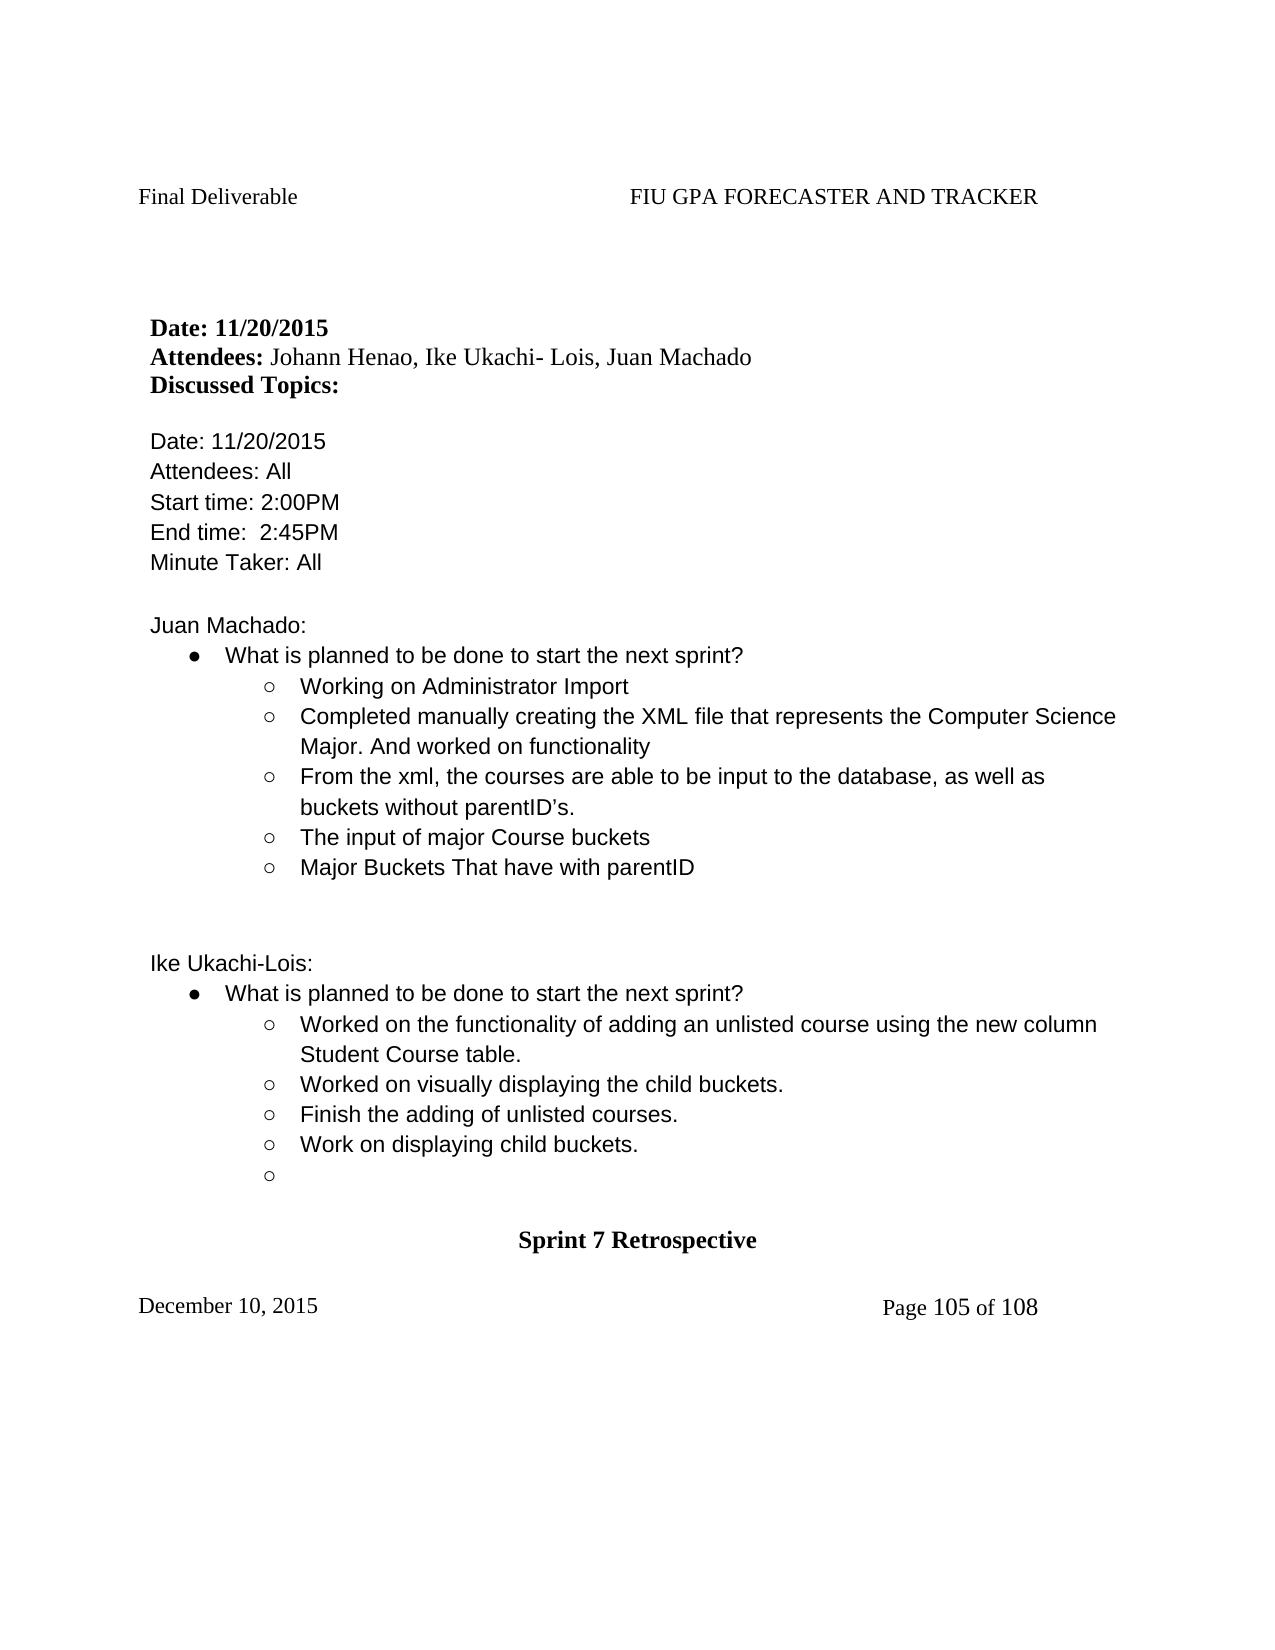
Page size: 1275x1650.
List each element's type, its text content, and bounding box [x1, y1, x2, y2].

list What is planned to be done to start the next sprint? [187, 980, 1125, 1007]
list The input of major Course buckets [262, 824, 1125, 850]
list Completed manually creating the XML file that represents the Computer Science Major. And worked on functionality [262, 703, 1125, 759]
text Date: 11/20/2015 [150, 313, 1125, 342]
list Work on displaying child buckets. [262, 1131, 1125, 1158]
list What is planned to be done to start the next sprint? [187, 642, 1125, 669]
text Ike Ukachi-Lois: [150, 950, 1125, 976]
text Minute Taker: All [150, 549, 1125, 575]
text Attendees: Johann Henao, Ike Ukachi- Lois, Juan Machado [150, 342, 1125, 371]
text Sprint 7 Retrospective [150, 1225, 1125, 1253]
list Major Buckets That have with parentID [262, 854, 1125, 880]
list Worked on the functionality of adding an unlisted course using the new column Student Course table. [262, 1011, 1125, 1067]
text Date: 11/20/2015 [150, 428, 1125, 454]
list Worked on visually displaying the child buckets. [262, 1071, 1125, 1097]
text Juan Machado: [150, 612, 1125, 638]
list From the xml, the courses are able to be input to the database, as well as buckets without parentID’s. [262, 763, 1125, 820]
text End time: 2:45PM [150, 519, 1125, 545]
text Start time: 2:00PM [150, 488, 1125, 515]
text Discussed Topics: [150, 371, 1125, 399]
list Working on Administrator Import [262, 673, 1125, 699]
text Attendees: All [150, 458, 1125, 485]
list Finish the adding of unlisted courses. [262, 1101, 1125, 1127]
